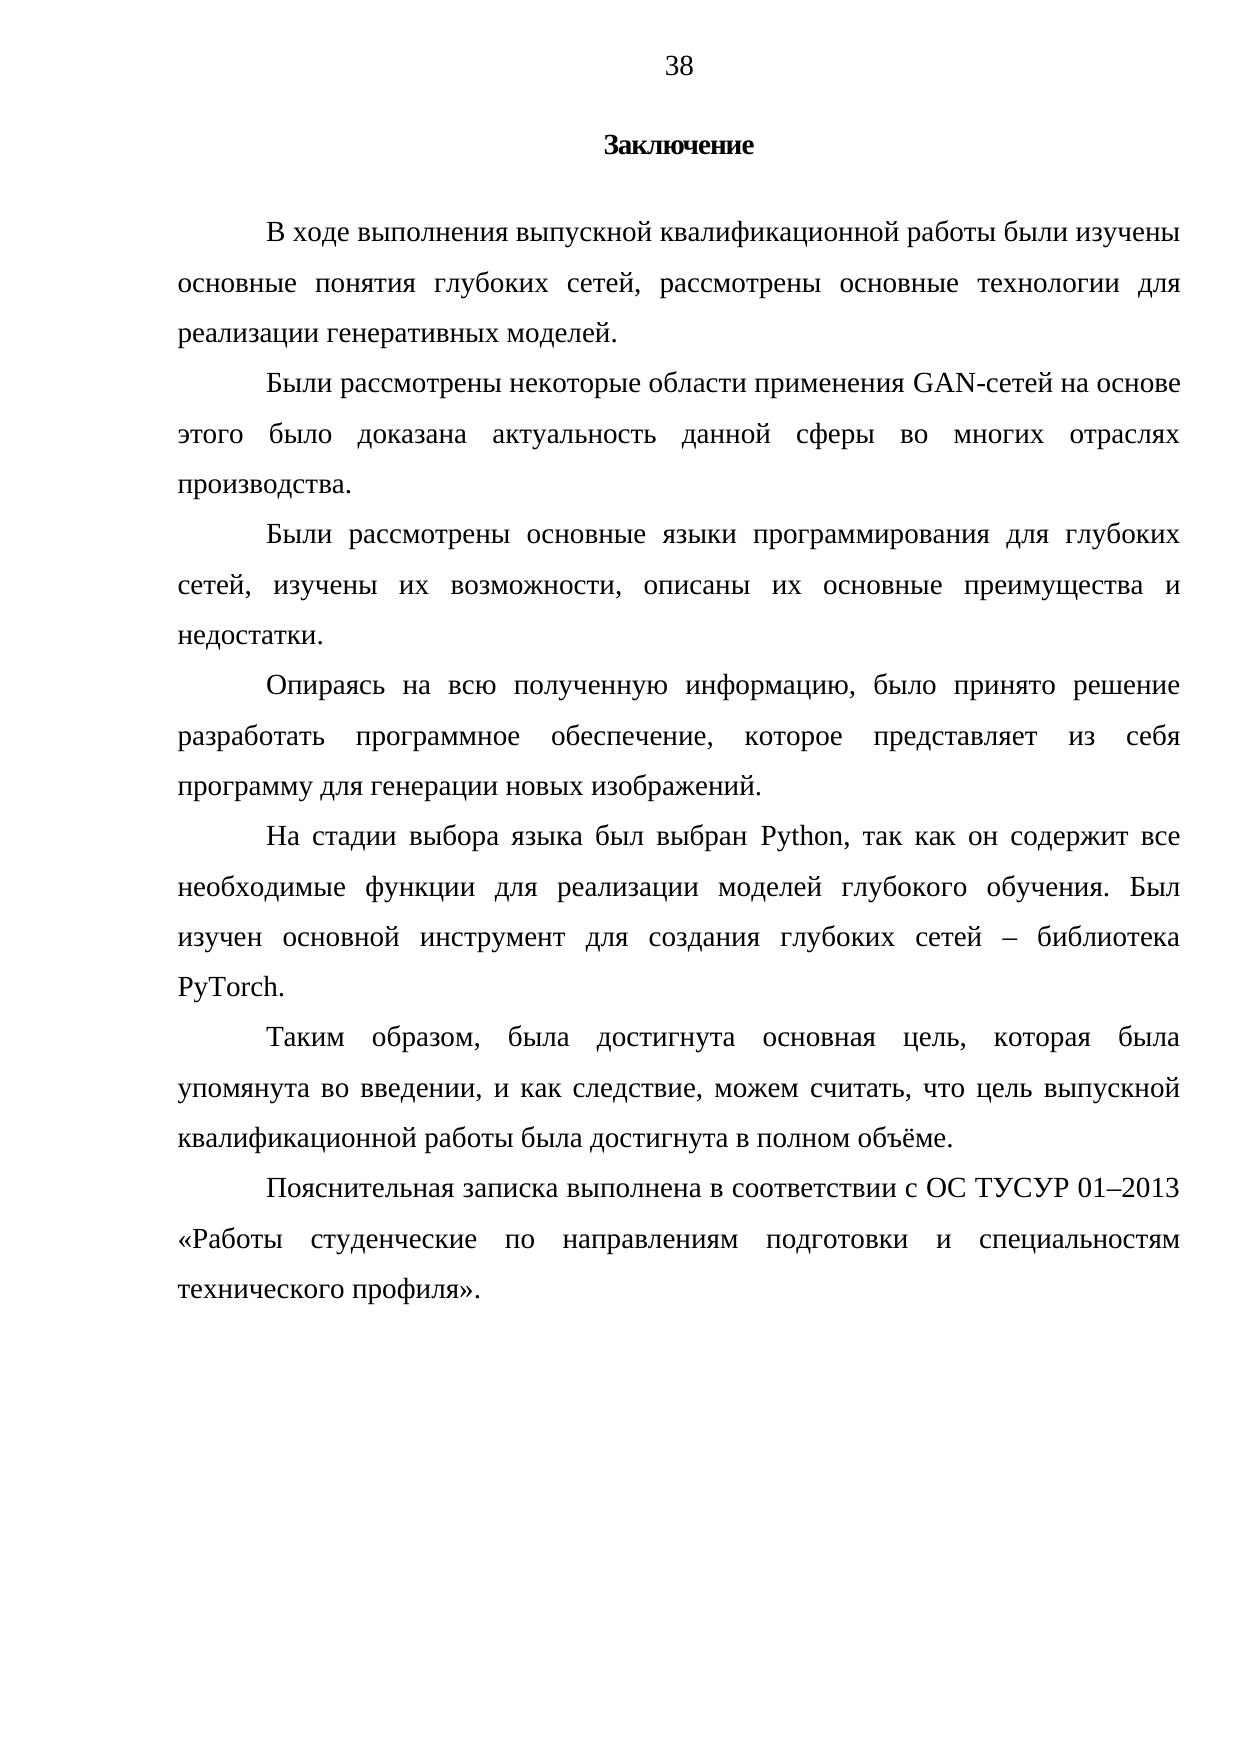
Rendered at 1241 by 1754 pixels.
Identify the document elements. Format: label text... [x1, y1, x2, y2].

text Пояснительная записка выполнена в соответствии с ОС ТУСУР 01–2013 «Работы студенческие по направлениям подготовки и специальностям технического профиля». [177, 1171, 1181, 1305]
text В ходе выполнения выпускной квалификационной работы были изучены основные понятия глубоких сетей, рассмотрены основные технологии для реализации генеративных моделей. [177, 214, 1181, 349]
text Заключение [177, 127, 1181, 160]
text На стадии выбора языка был выбран Python, так как он содержит все необходимые функции для реализации моделей глубокого обучения. Был изучен основной инструмент для создания глубоких сетей – библиотека PyTorch. [177, 818, 1181, 1003]
text Опираясь на всю полученную информацию, было принято решение разработать программное обеспечение, которое представляет из себя программу для генерации новых изображений. [177, 667, 1181, 802]
text Таким образом, была достигнута основная цель, которая была упомянута во введении, и как следствие, можем считать, что цель выпускной квалификационной работы была достигнута в полном объёме. [177, 1019, 1181, 1154]
text Были рассмотрены основные языки программирования для глубоких сетей, изучены их возможности, описаны их основные преимущества и недостатки. [177, 516, 1181, 651]
text Были рассмотрены некоторые области применения GAN-сетей на основе этого было доказана актуальность данной сферы во многих отраслях производства. [177, 366, 1181, 500]
